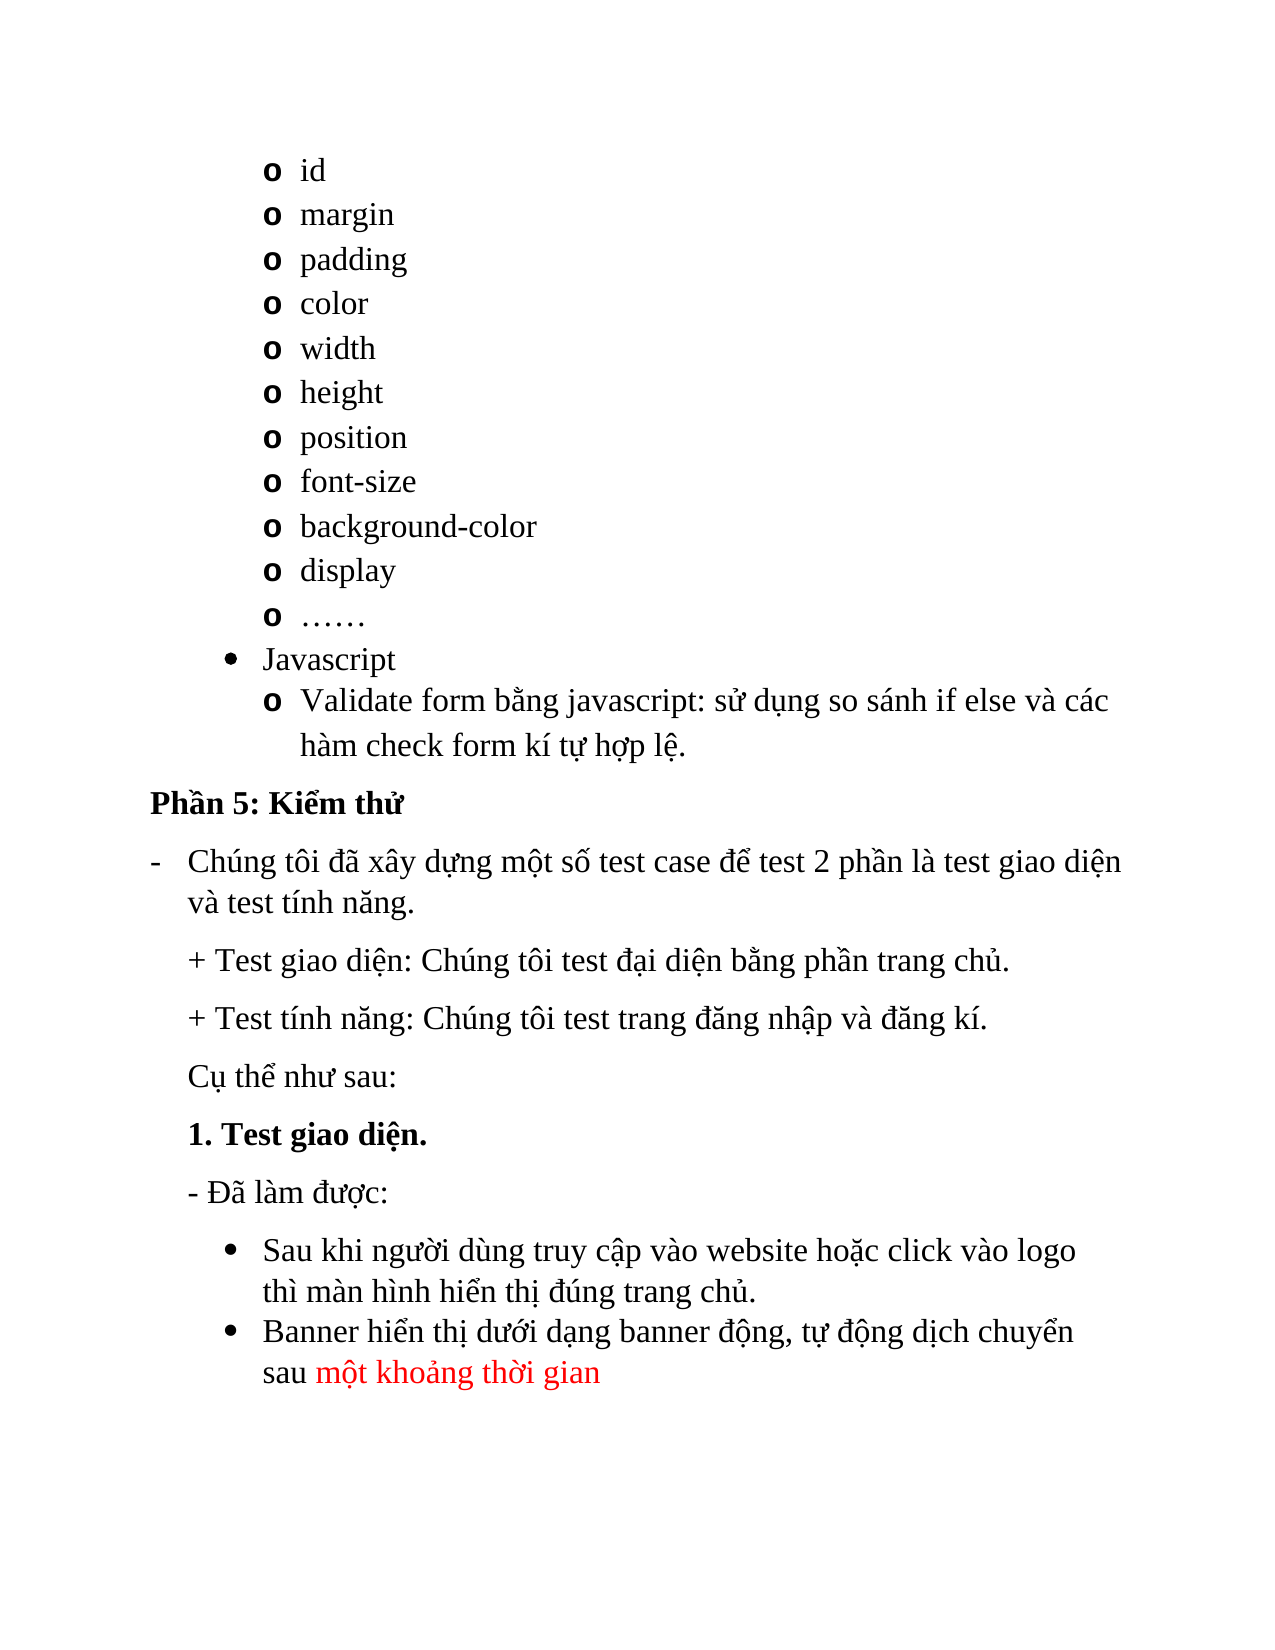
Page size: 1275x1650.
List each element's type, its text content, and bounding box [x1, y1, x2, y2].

text Phần 5: Kiểm thử [150, 783, 1125, 821]
text + Test tính năng: Chúng tôi test trang đăng nhập và đăng kí. [187, 998, 1125, 1037]
list Validate form bằng javascript: sử dụng so sánh if else và các hàm check form kí tự hợp lệ. [262, 681, 1125, 763]
list height [262, 372, 1125, 414]
list color [262, 283, 1125, 325]
list padding [262, 239, 1125, 280]
list font-size [262, 461, 1125, 503]
list Chúng tôi đã xây dựng một số test case để test 2 phần là test giao diện và test tính năng. [150, 841, 1125, 921]
text 1. Test giao diện. [187, 1114, 1125, 1153]
list position [262, 417, 1125, 458]
list background-color [262, 506, 1125, 547]
list Banner hiển thị dưới dạng banner động, tự động dịch chuyển sau một khoảng thời gian [225, 1312, 1125, 1391]
list display [262, 550, 1125, 592]
text - Đã làm được: [187, 1172, 1125, 1211]
list id [262, 150, 1125, 191]
list Sau khi người dùng truy cập vào website hoặc click vào logo thì màn hình hiển thị đúng trang chủ. [225, 1230, 1125, 1309]
list margin [262, 194, 1125, 236]
list width [262, 328, 1125, 369]
text + Test giao diện: Chúng tôi test đại diện bằng phần trang chủ. [187, 940, 1125, 979]
list Javascript [225, 639, 1125, 678]
text Cụ thể như sau: [187, 1056, 1125, 1095]
list …… [262, 595, 1125, 636]
